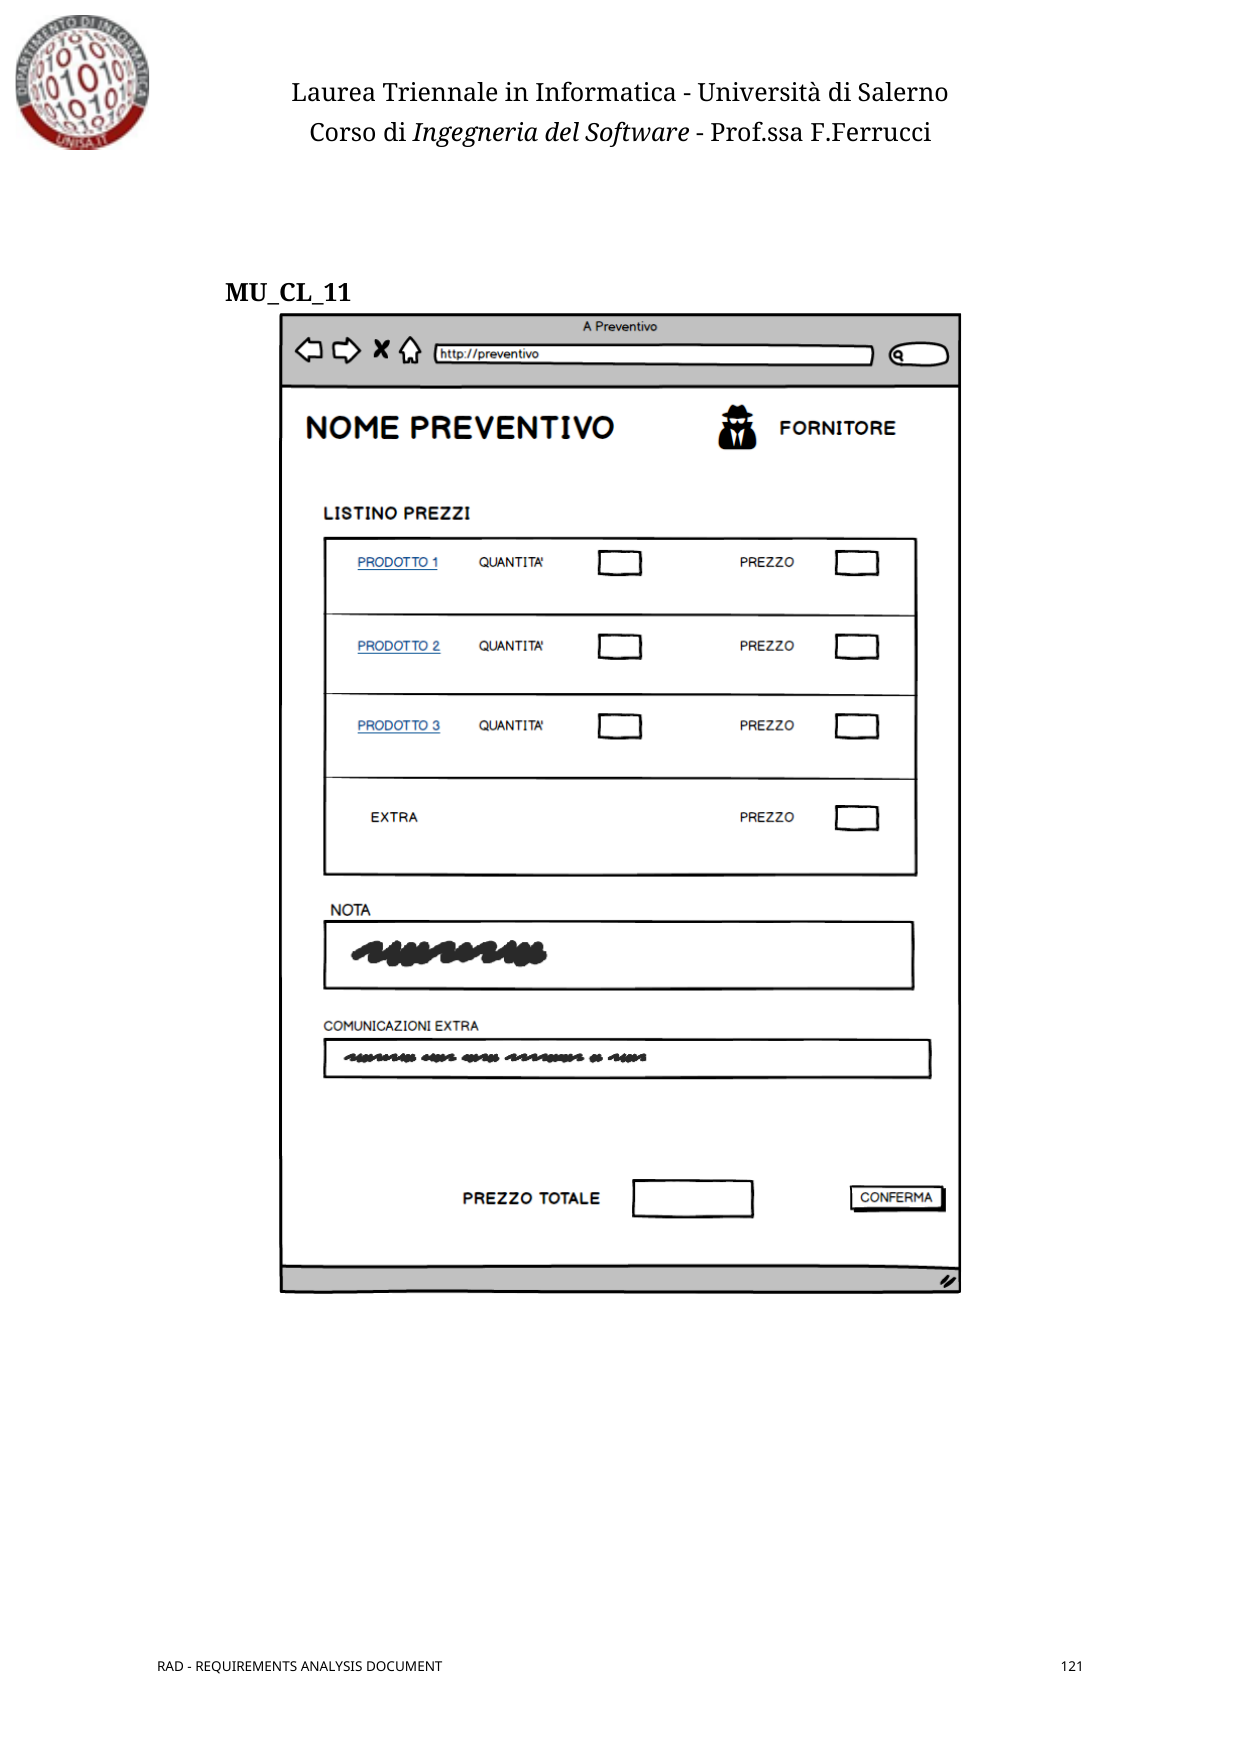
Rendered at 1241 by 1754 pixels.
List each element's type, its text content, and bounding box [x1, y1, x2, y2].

picture [279, 313, 962, 1294]
text MU_CL_11 [150, 274, 1090, 308]
picture [15, 15, 150, 150]
